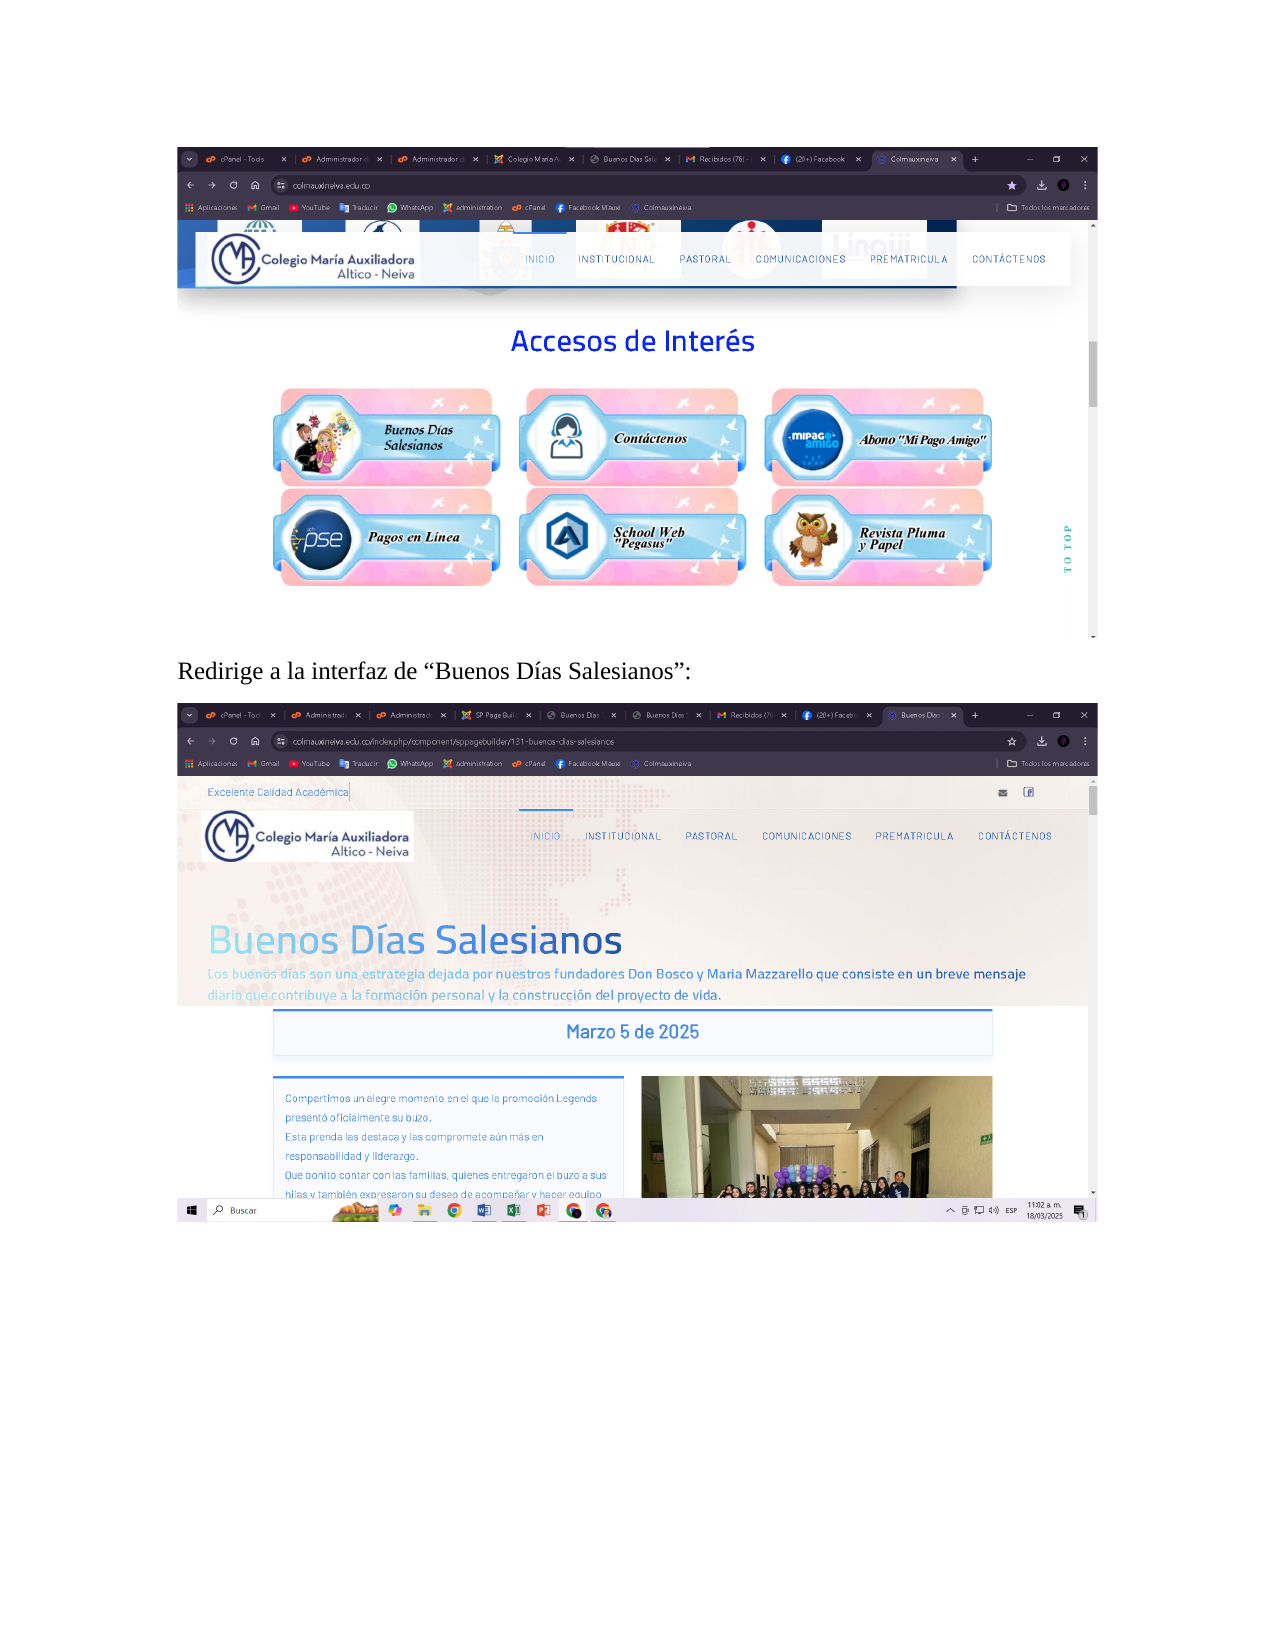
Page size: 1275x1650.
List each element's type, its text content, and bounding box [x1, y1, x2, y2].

picture [177, 147, 1098, 638]
text Redirige a la interfaz de “Buenos Días Salesianos”: [177, 656, 1098, 685]
picture [177, 703, 1098, 1222]
